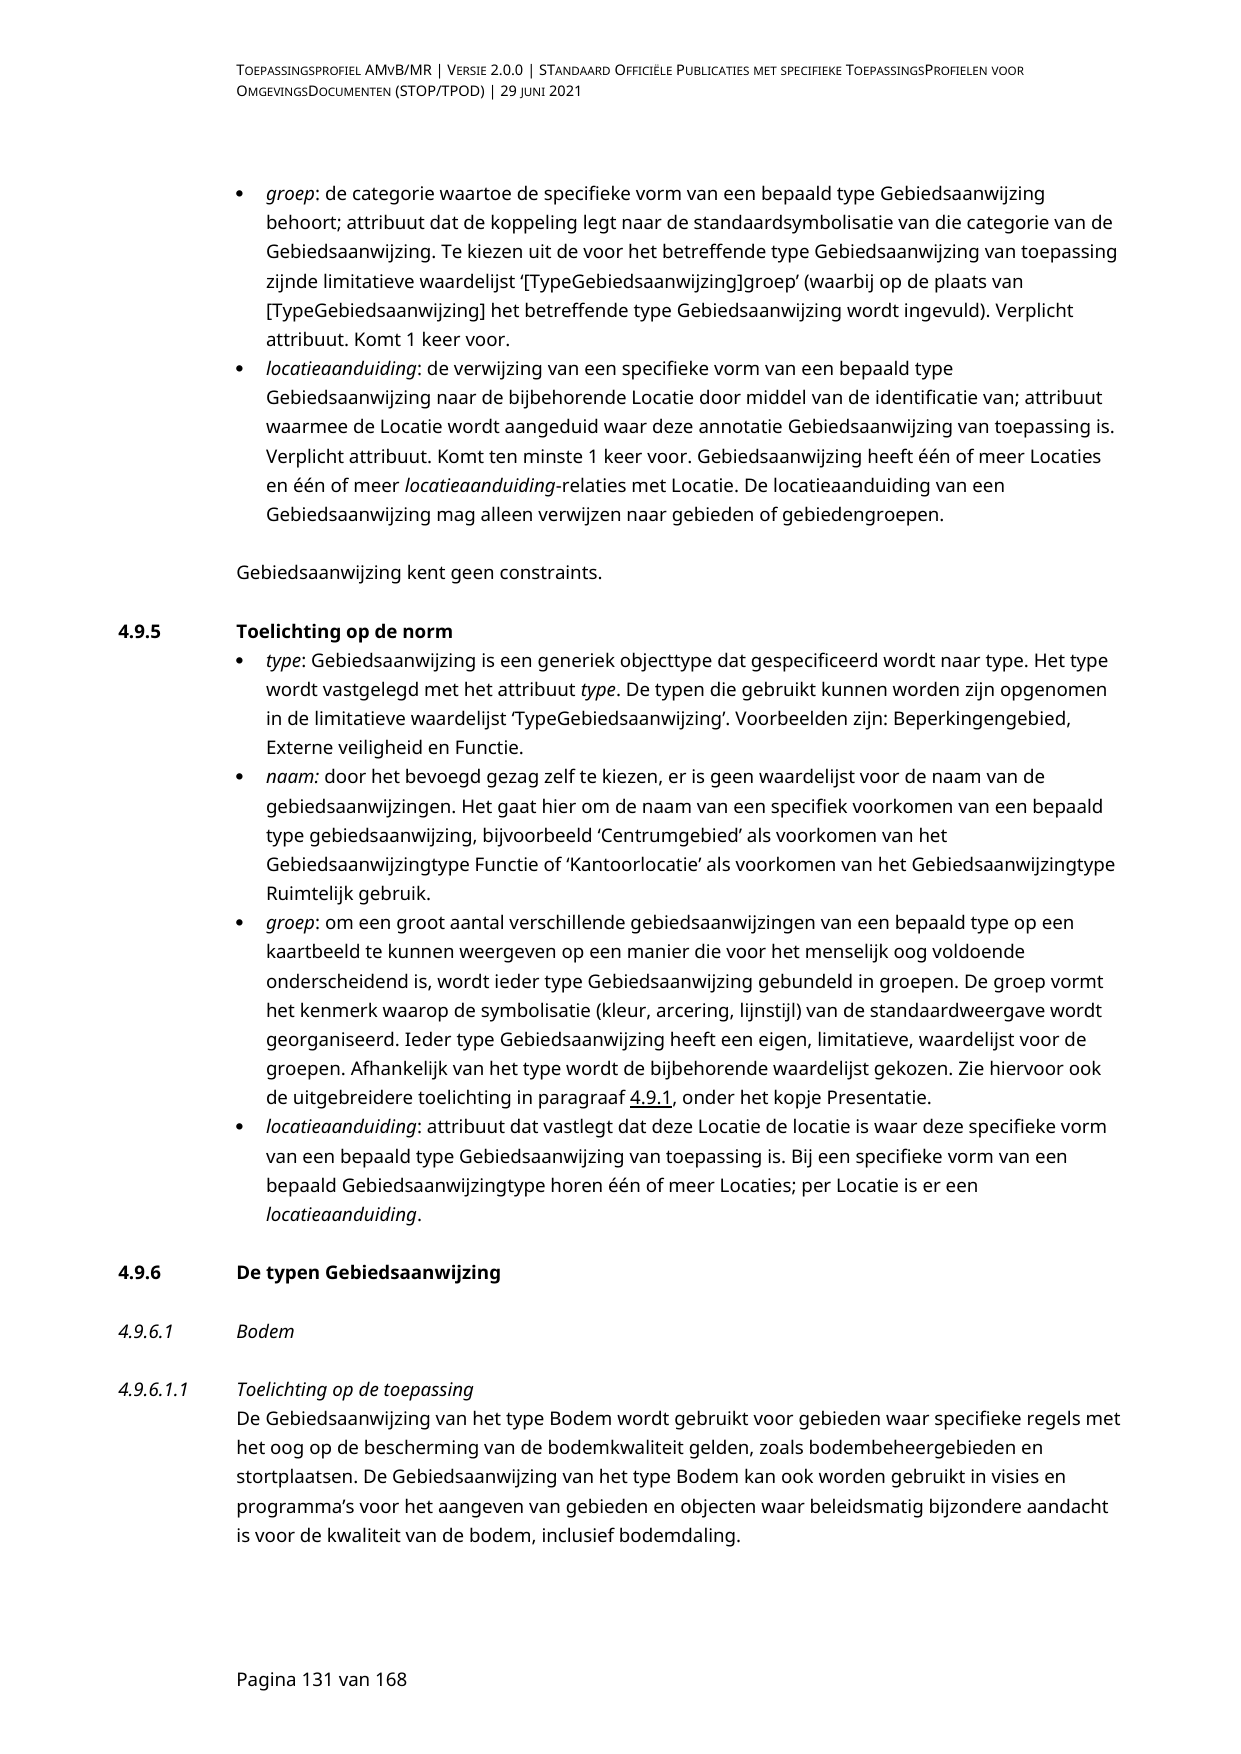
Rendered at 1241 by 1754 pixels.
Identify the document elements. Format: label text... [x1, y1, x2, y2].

text groep: de categorie waartoe de specifieke vorm van een bepaald type Gebiedsaanwijzing behoort; attribuut dat de koppeling legt naar de standaardsymbolisatie van die categorie van de Gebiedsaanwijzing. Te kiezen uit de voor het betreffende type Gebiedsaanwijzing van toepassing zijnde limitatieve waardelijst ‘[TypeGebiedsaanwijzing]groep’ (waarbij op de plaats van [TypeGebiedsaanwijzing] het betreffende type Gebiedsaanwijzing wordt ingevuld). Verplicht attribuut. Komt 1 keer voor. [236, 177, 1122, 352]
text De Gebiedsaanwijzing van het type Bodem wordt gebruikt voor gebieden waar specifieke regels met het oog op de bescherming van de bodemkwaliteit gelden, zoals bodembeheergebieden en stortplaatsen. De Gebiedsaanwijzing van het type Bodem kan ook worden gebruikt in visies en programma’s voor het aangeven van gebieden en objecten waar beleidsmatig bijzondere aandacht is voor de kwaliteit van de bodem, inclusief bodemdaling. [236, 1402, 1122, 1548]
text groep: om een groot aantal verschillende gebiedsaanwijzingen van een bepaald type op een kaartbeeld te kunnen weergeven op een manier die voor het menselijk oog voldoende onderscheidend is, wordt ieder type Gebiedsaanwijzing gebundeld in groepen. De groep vormt het kenmerk waarop de symbolisatie (kleur, arcering, lijnstijl) van de standaardweergave wordt georganiseerd. Ieder type Gebiedsaanwijzing heeft een eigen, limitatieve, waardelijst voor de groepen. Afhankelijk van het type wordt de bijbehorende waardelijst gekozen. Zie hiervoor ook de uitgebreidere toelichting in paragraaf 7.9.1, onder het kopje Presentatie. [236, 906, 1122, 1111]
subtitle Toelichting op de norm [118, 615, 1122, 644]
text type: Gebiedsaanwijzing is een generiek objecttype dat gespecificeerd wordt naar type. Het type wordt vastgelegd met het attribuut type. De typen die gebruikt kunnen worden zijn opgenomen in de limitatieve waardelijst ‘TypeGebiedsaanwijzing’. Voorbeelden zijn: Beperkingengebied, Externe veiligheid en Functie. [236, 644, 1122, 761]
text locatieaanduiding: de verwijzing van een specifieke vorm van een bepaald type Gebiedsaanwijzing naar de bijbehorende Locatie door middel van de identificatie van; attribuut waarmee de Locatie wordt aangeduid waar deze annotatie Gebiedsaanwijzing van toepassing is. Verplicht attribuut. Komt ten minste 1 keer voor. Gebiedsaanwijzing heeft één of meer Locaties en één of meer locatieaanduiding-relaties met Locatie. De locatieaanduiding van een Gebiedsaanwijzing mag alleen verwijzen naar gebieden of gebiedengroepen. [236, 352, 1122, 527]
text naam: door het bevoegd gezag zelf te kiezen, er is geen waardelijst voor de naam van de gebiedsaanwijzingen. Het gaat hier om de naam van een specifiek voorkomen van een bepaald type gebiedsaanwijzing, bijvoorbeeld ‘Centrumgebied’ als voorkomen van het Gebiedsaanwijzingtype Functie of ‘Kantoorlocatie’ als voorkomen van het Gebiedsaanwijzingtype Ruimtelijk gebruik. [236, 761, 1122, 906]
text Gebiedsaanwijzing kent geen constraints. [236, 556, 1122, 586]
subtitle De typen Gebiedsaanwijzing [118, 1256, 1122, 1286]
subtitle Toelichting op de toepassing [118, 1373, 1122, 1402]
text locatieaanduiding: attribuut dat vastlegt dat deze Locatie de locatie is waar deze specifieke vorm van een bepaald type Gebiedsaanwijzing van toepassing is. Bij een specifieke vorm van een bepaald Gebiedsaanwijzingtype horen één of meer Locaties; per Locatie is er een locatieaanduiding. [236, 1111, 1122, 1227]
subtitle Bodem [118, 1315, 1122, 1344]
